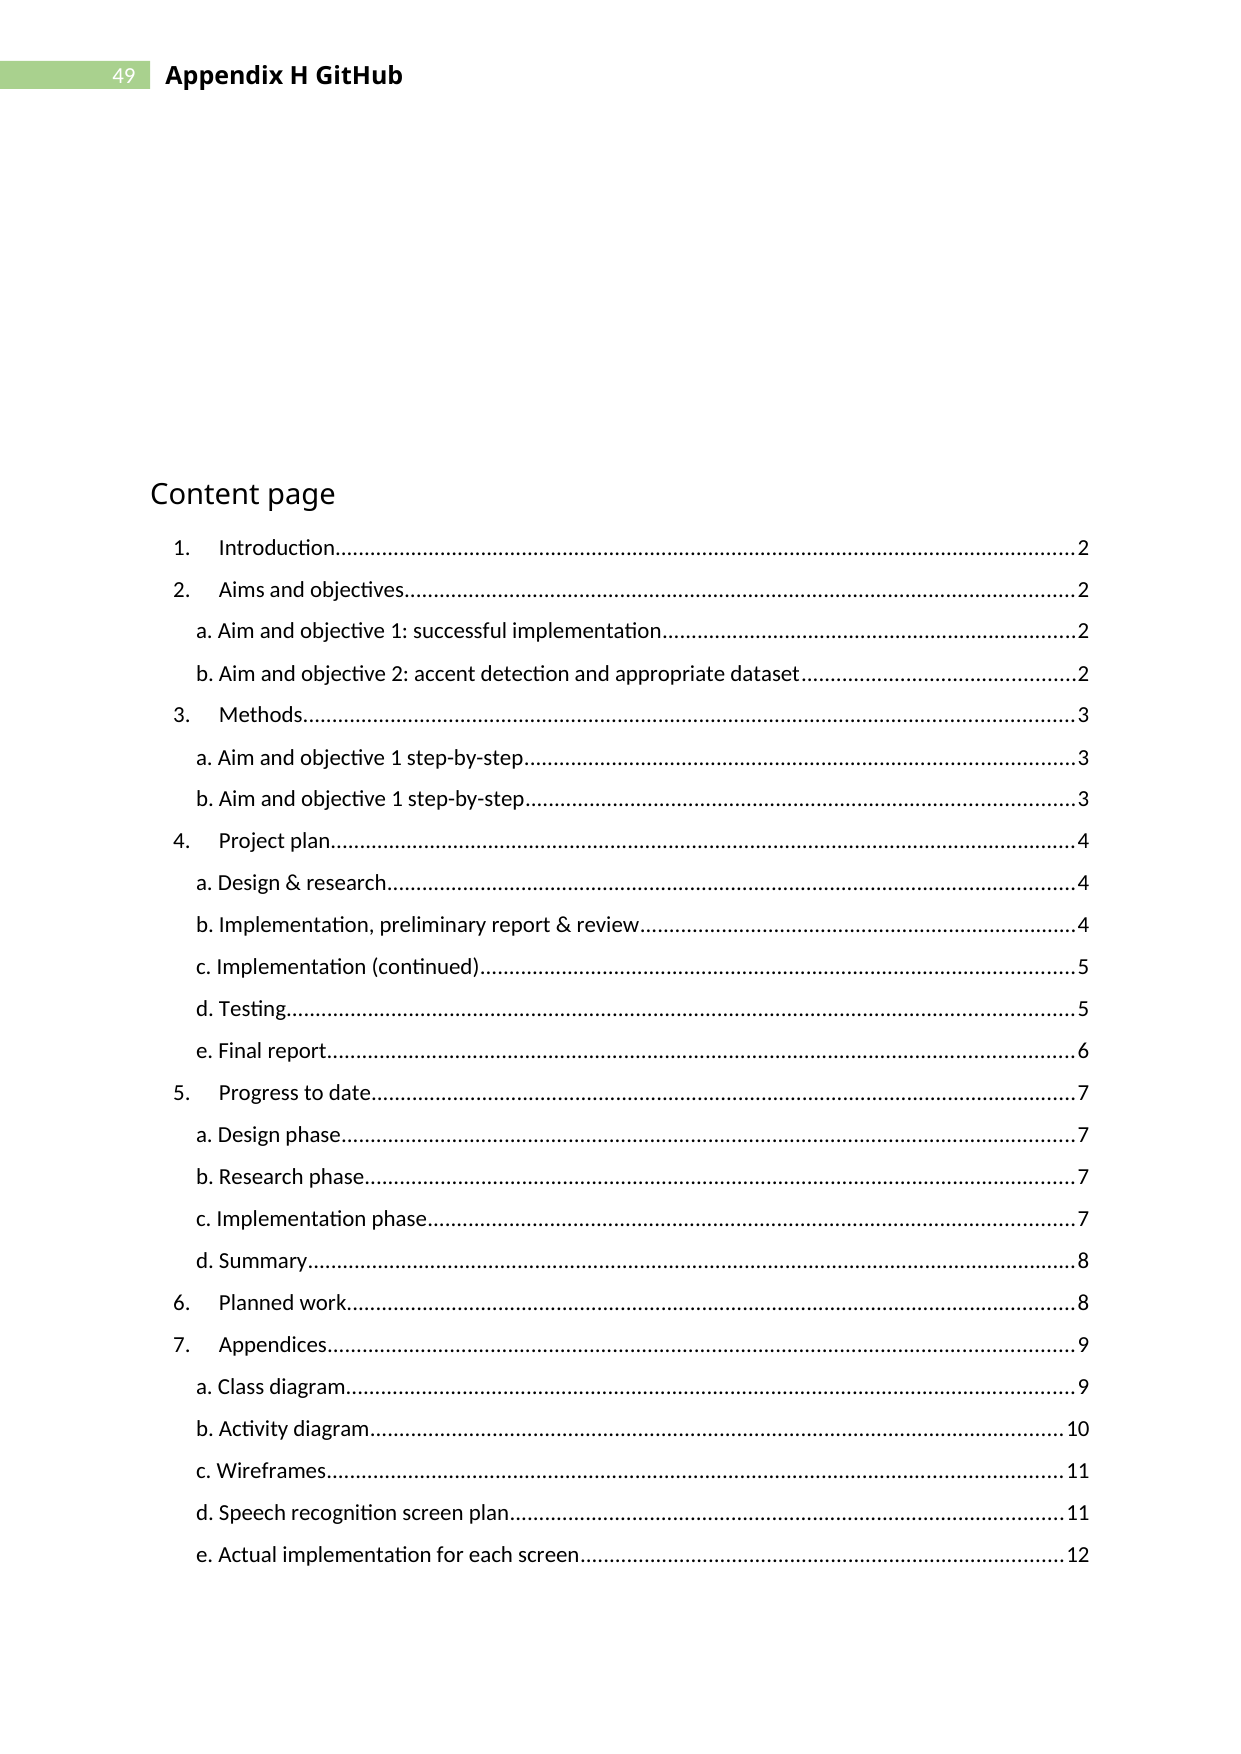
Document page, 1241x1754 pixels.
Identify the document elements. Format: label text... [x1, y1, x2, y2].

text b. Implementation, preliminary report & review 4 [196, 911, 1090, 938]
text a. Design & research 4 [196, 868, 1090, 897]
text a. Design phase 7 [196, 1120, 1090, 1148]
text 3. Methods 3 [173, 701, 1090, 729]
text 6. Planned work 8 [173, 1288, 1090, 1316]
text b. Aim and objective 2: accent detection and appropriate dataset 2 [196, 659, 1090, 687]
text a. Class diagram 9 [196, 1372, 1090, 1400]
text e. Final report 6 [196, 1036, 1090, 1064]
text 1. Introduction 2 [173, 533, 1090, 561]
text d. Summary 8 [196, 1246, 1090, 1274]
text 4. Project plan 4 [173, 827, 1090, 854]
text c. Implementation (continued) 5 [196, 952, 1090, 981]
text c. Implementation phase 7 [196, 1204, 1090, 1232]
text Content page [150, 473, 1090, 513]
text b. Research phase 7 [196, 1162, 1090, 1190]
text 5. Progress to date 7 [173, 1078, 1090, 1106]
text 2. Aims and objectives 2 [173, 575, 1090, 603]
text a. Aim and objective 1: successful implementation 2 [196, 617, 1090, 645]
text a. Aim and objective 1 step-by-step 3 [196, 743, 1090, 771]
text e. Actual implementation for each screen 12 [196, 1540, 1090, 1568]
text d. Speech recognition screen plan 11 [196, 1498, 1090, 1526]
text b. Aim and objective 1 step-by-step 3 [196, 784, 1090, 813]
text 7. Appendices 9 [173, 1330, 1090, 1358]
text c. Wireframes 11 [196, 1456, 1090, 1484]
text d. Testing 5 [196, 994, 1090, 1022]
text b. Activity diagram 10 [196, 1414, 1090, 1442]
